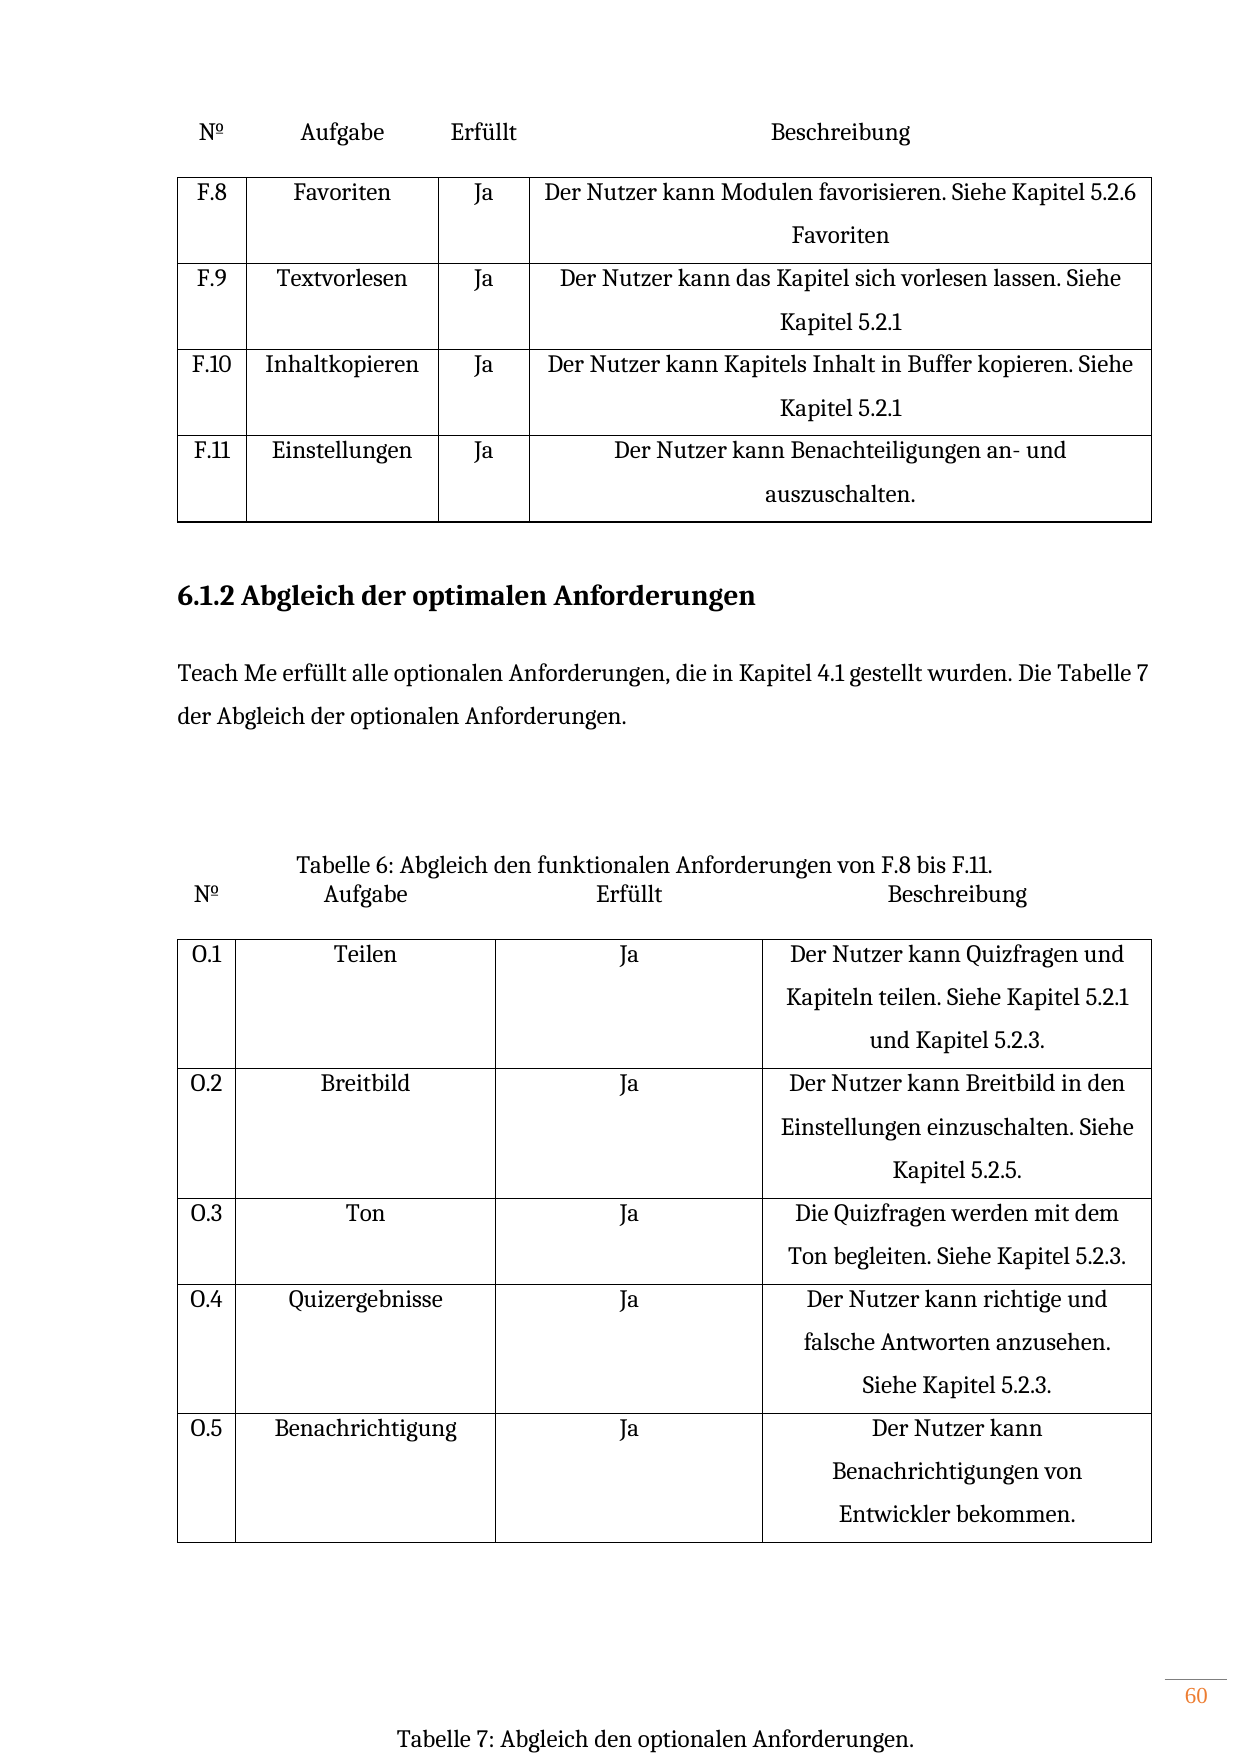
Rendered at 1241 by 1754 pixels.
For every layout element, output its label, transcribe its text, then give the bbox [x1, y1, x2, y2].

table_cell F.8 [178, 178, 246, 263]
text Teach Me erfüllt alle optionalen Anforderungen, die in Kapitel 4.1 gestellt wurden. Die Tabelle 7 der Abgleich der optionalen Anforderungen. [177, 659, 1152, 731]
table_cell Der Nutzer kann Modulen favorisieren. Siehe Kapitel 5.2.6 Favoriten [530, 178, 1151, 263]
table_header Beschreibung [763, 880, 1152, 939]
table_cell Der Nutzer kann Benachrichtigungen von Entwickler bekommen. [763, 1414, 1151, 1542]
table_cell Der Nutzer kann Quizfragen und Kapiteln teilen. Siehe Kapitel 5.2.1 und Kapitel 5.2.3. [763, 940, 1151, 1068]
table_cell Ja [496, 1199, 762, 1283]
table_cell Favoriten [247, 178, 438, 263]
table_header Erfüllt [496, 880, 763, 939]
table_cell Ja [439, 436, 529, 521]
table_cell O.5 [178, 1414, 235, 1542]
table_cell O.3 [178, 1199, 235, 1283]
table_cell F.9 [178, 264, 246, 349]
table_cell Einstellungen [247, 436, 438, 521]
table_cell F.11 [178, 436, 246, 521]
table_cell Ja [496, 1069, 762, 1197]
table_cell Ja [439, 178, 529, 263]
table_cell Ja [496, 1285, 762, 1413]
table_cell Breitbild [236, 1069, 495, 1197]
table_header Aufgabe [236, 880, 496, 939]
table_header Erfüllt [438, 118, 529, 177]
table_cell O.1 [178, 940, 235, 1068]
table_cell Der Nutzer kann Benachteiligungen an- und auszuschalten. [530, 436, 1151, 521]
table_cell Ja [496, 940, 762, 1068]
table_cell Der Nutzer kann das Kapitel sich vorlesen lassen. Siehe Kapitel 5.2.1 [530, 264, 1151, 349]
table_cell O.2 [178, 1069, 235, 1197]
table_cell Der Nutzer kann richtige und falsche Antworten anzusehen. Siehe Kapitel 5.2.3. [763, 1285, 1151, 1413]
table_cell Inhaltkopieren [247, 350, 438, 435]
table_cell Textvorlesen [247, 264, 438, 349]
table_cell Der Nutzer kann Kapitels Inhalt in Buffer kopieren. Siehe Kapitel 5.2.1 [530, 350, 1151, 435]
table_cell Ja [496, 1414, 762, 1542]
table_cell Ja [439, 350, 529, 435]
text Tabelle 6: Abgleich den funktionalen Anforderungen von F.8 bis F.11. [296, 851, 993, 880]
table_header № [177, 880, 236, 939]
table_cell Teilen [236, 940, 495, 1068]
table_cell O.4 [178, 1285, 235, 1413]
table_header Beschreibung [529, 118, 1152, 177]
table_cell Der Nutzer kann Breitbild in den Einstellungen einzuschalten. Siehe Kapitel 5.2.5. [763, 1069, 1151, 1197]
table_cell Ja [439, 264, 529, 349]
table_cell Quizergebnisse [236, 1285, 495, 1413]
table_header № [177, 118, 246, 177]
table_cell F.10 [178, 350, 246, 435]
text Tabelle 7: Abgleich den optionalen Anforderungen. [397, 1725, 915, 1754]
table_header Aufgabe [246, 118, 438, 177]
subtitle 6.1.2 Abgleich der optimalen Anforderungen [177, 579, 1152, 613]
table_cell Ton [236, 1199, 495, 1283]
table_cell Die Quizfragen werden mit dem Ton begleiten. Siehe Kapitel 5.2.3. [763, 1199, 1151, 1283]
table_cell Benachrichtigung [236, 1414, 495, 1542]
